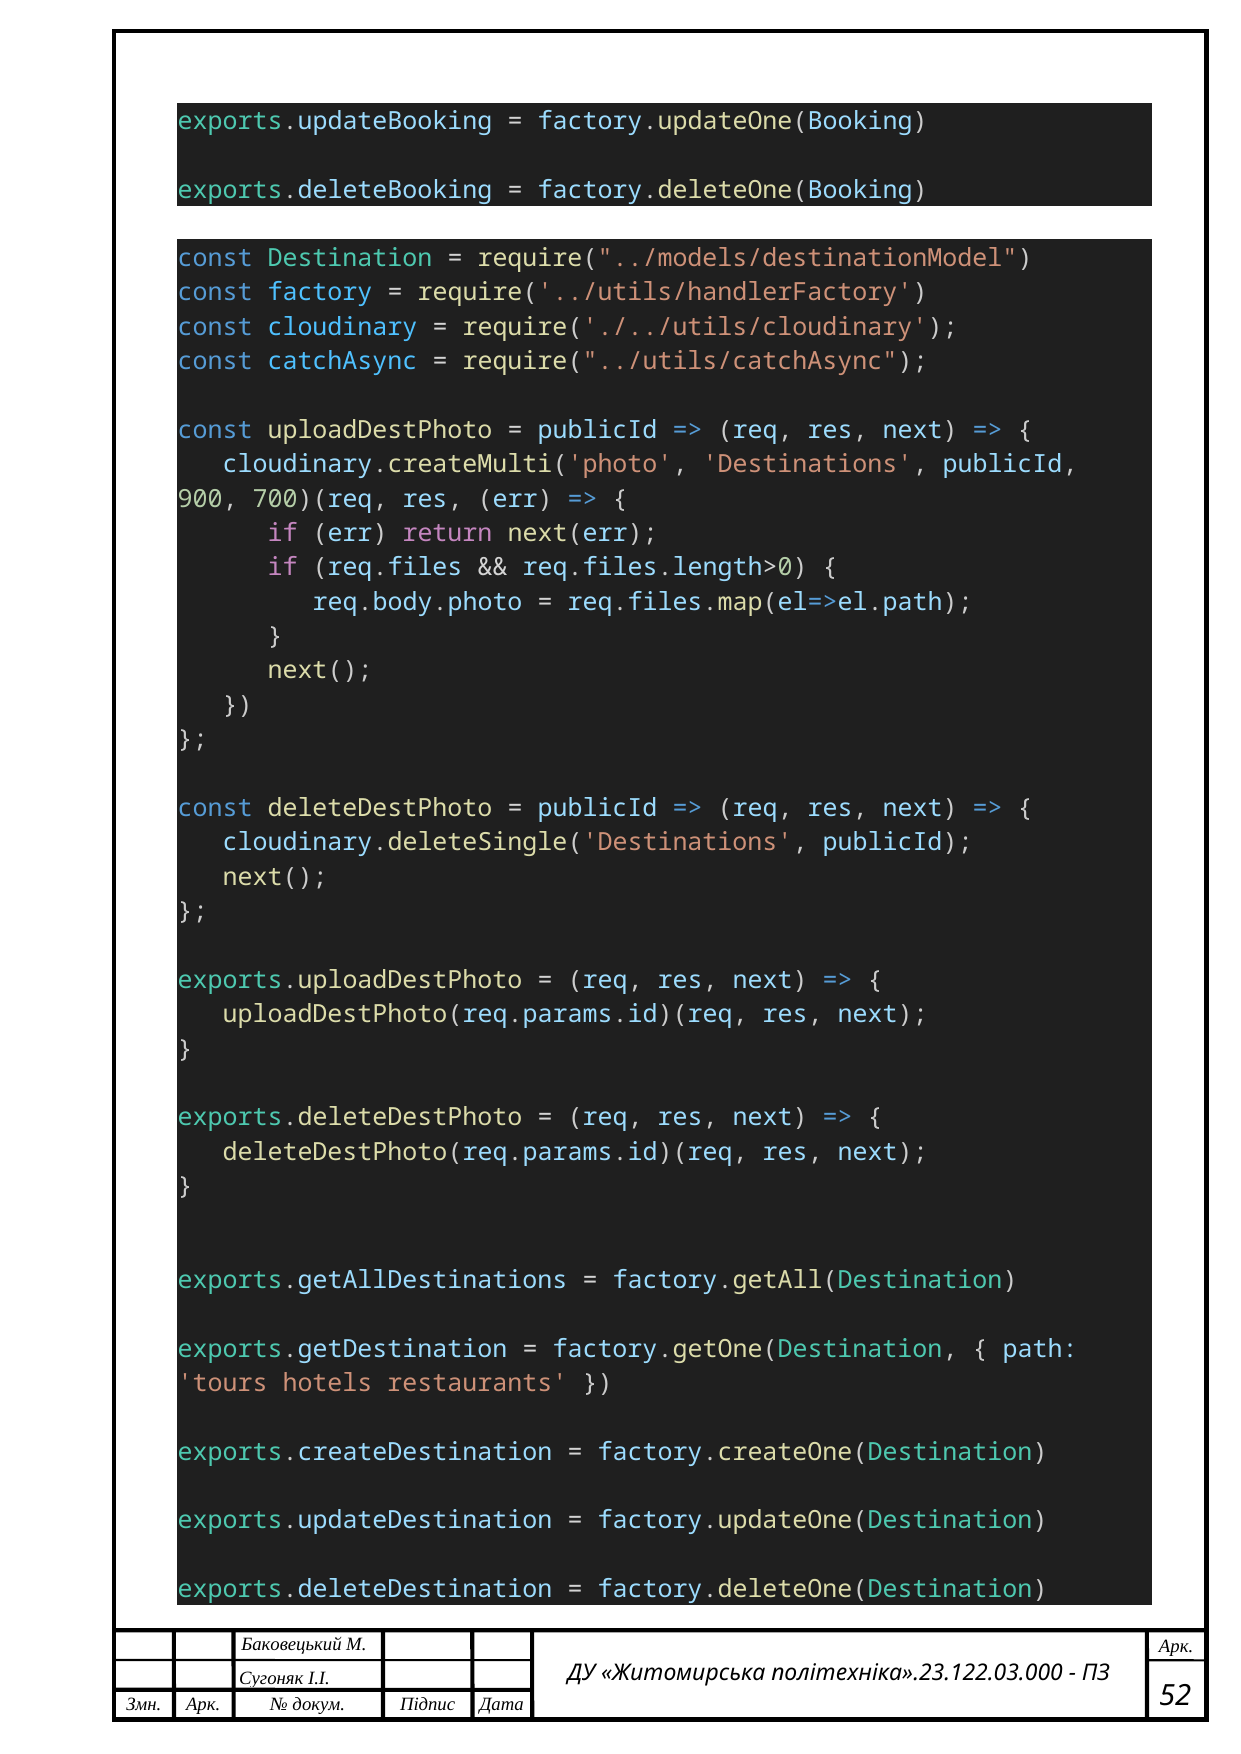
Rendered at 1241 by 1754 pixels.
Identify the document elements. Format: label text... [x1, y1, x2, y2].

text exports.uploadDestPhoto = (req, res, next) => { [177, 961, 1152, 996]
text } [177, 1167, 1152, 1202]
text uploadDestPhoto(req.params.id)(req, res, next); [177, 996, 1152, 1030]
text req.body.photo = req.files.map(el=>el.path); [177, 583, 1152, 617]
text const factory = require('../utils/handlerFactory') [177, 274, 1152, 308]
text }; [177, 892, 1152, 927]
text exports.createDestination = factory.createOne(Destination) [177, 1433, 1152, 1467]
text deleteDestPhoto(req.params.id)(req, res, next); [177, 1133, 1152, 1167]
text cloudinary.deleteSingle('Destinations', publicId); [177, 824, 1152, 858]
text exports.getDestination = factory.getOne(Destination, { path: 'tours hotels restaurants' }) [177, 1330, 1152, 1399]
text exports.deleteBooking = factory.deleteOne(Booking) [177, 171, 1152, 206]
text }) [177, 686, 1152, 721]
text cloudinary.createMulti('photo', 'Destinations', publicId, 900, 700)(req, res, (err) => { [177, 446, 1152, 514]
text const uploadDestPhoto = publicId => (req, res, next) => { [177, 411, 1152, 446]
text next(); [177, 652, 1152, 686]
text const Destination = require("../models/destinationModel") [177, 239, 1152, 274]
text if (req.files && req.files.length>0) { [177, 549, 1152, 583]
text exports.updateDestination = factory.updateOne(Destination) [177, 1502, 1152, 1536]
text } [177, 1030, 1152, 1064]
text next(); [177, 858, 1152, 892]
text exports.deleteDestPhoto = (req, res, next) => { [177, 1099, 1152, 1133]
text }; [177, 721, 1152, 755]
text exports.updateBooking = factory.updateOne(Booking) [177, 103, 1152, 137]
text const deleteDestPhoto = publicId => (req, res, next) => { [177, 789, 1152, 824]
text exports.getAllDestinations = factory.getAll(Destination) [177, 1261, 1152, 1296]
text } [177, 617, 1152, 652]
text exports.deleteDestination = factory.deleteOne(Destination) [177, 1571, 1152, 1605]
text const cloudinary = require('./../utils/cloudinary'); [177, 308, 1152, 342]
text if (err) return next(err); [177, 514, 1152, 549]
text const catchAsync = require("../utils/catchAsync"); [177, 342, 1152, 377]
